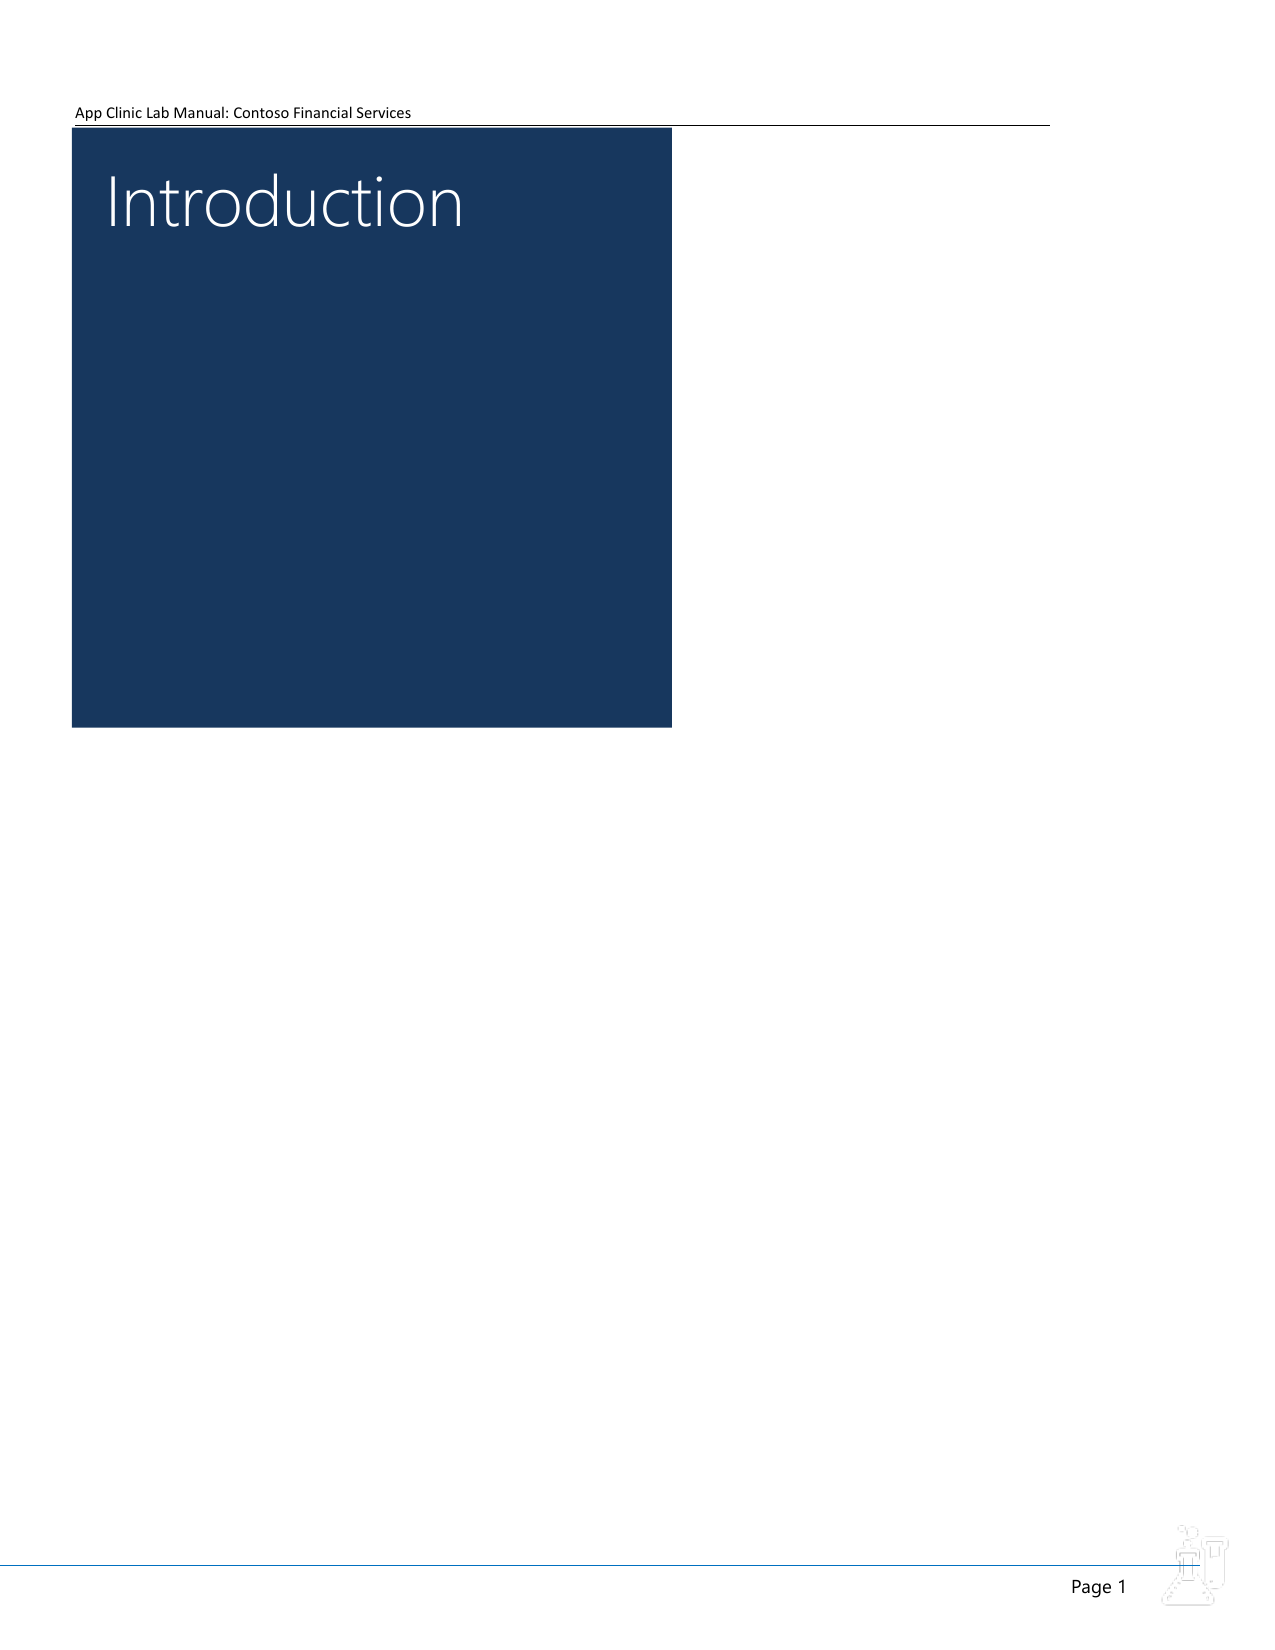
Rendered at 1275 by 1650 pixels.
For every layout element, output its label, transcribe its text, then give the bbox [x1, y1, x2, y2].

subtitle Introduction [105, 150, 1050, 244]
